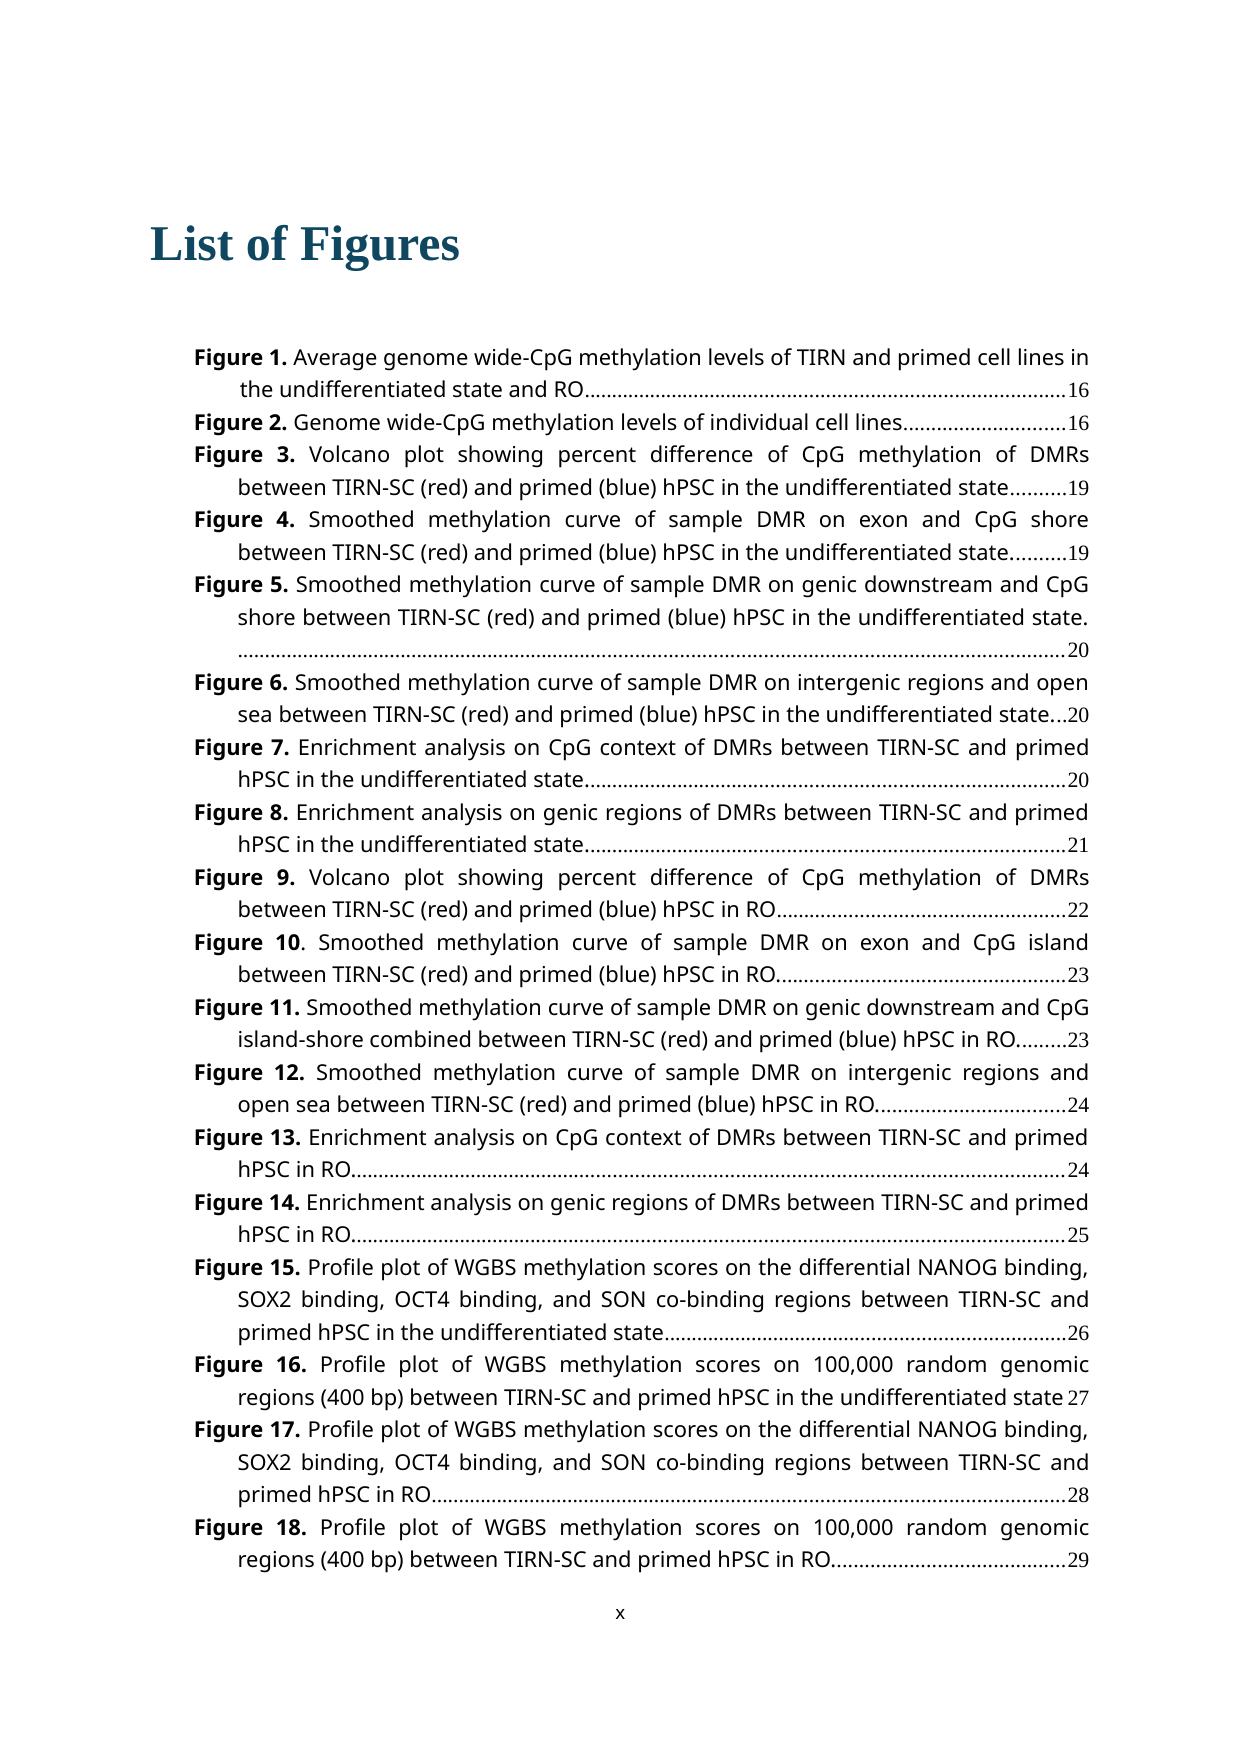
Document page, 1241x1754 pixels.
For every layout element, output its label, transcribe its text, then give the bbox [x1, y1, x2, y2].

text Figure 9. Volcano plot showing percent difference of CpG methylation of DMRs between TIRN-SC (red) and primed (blue) hPSC in RO 22 [194, 861, 1090, 926]
text Figure 4. Smoothed methylation curve of sample DMR on exon and CpG shore between TIRN-SC (red) and primed (blue) hPSC in the undifferentiated state. 19 [194, 503, 1090, 568]
text Figure 3. Volcano plot showing percent difference of CpG methylation of DMRs between TIRN-SC (red) and primed (blue) hPSC in the undifferentiated state 19 [194, 438, 1090, 503]
text Figure 11. Smoothed methylation curve of sample DMR on genic downstream and CpG island-shore combined between TIRN-SC (red) and primed (blue) hPSC in RO. 23 [194, 991, 1090, 1056]
text Figure 16. Profile plot of WGBS methylation scores on 100,000 random genomic regions (400 bp) between TIRN-SC and primed hPSC in the undifferentiated state 27 [194, 1348, 1090, 1413]
text Figure 2. Genome wide-CpG methylation levels of individual cell lines 16 [194, 406, 1090, 438]
text Figure 17. Profile plot of WGBS methylation scores on the differential NANOG binding, SOX2 binding, OCT4 binding, and SON co-binding regions between TIRN-SC and primed hPSC in RO 28 [194, 1413, 1090, 1511]
text Figure 14. Enrichment analysis on genic regions of DMRs between TIRN-SC and primed hPSC in RO. 25 [194, 1186, 1090, 1251]
text Figure 8. Enrichment analysis on genic regions of DMRs between TIRN-SC and primed hPSC in the undifferentiated state. 21 [194, 796, 1090, 861]
text Figure 18. Profile plot of WGBS methylation scores on 100,000 random genomic regions (400 bp) between TIRN-SC and primed hPSC in RO. 29 [194, 1511, 1090, 1576]
text Figure 12. Smoothed methylation curve of sample DMR on intergenic regions and open sea between TIRN-SC (red) and primed (blue) hPSC in RO. 24 [194, 1056, 1090, 1121]
text Figure 13. Enrichment analysis on CpG context of DMRs between TIRN-SC and primed hPSC in RO. 24 [194, 1121, 1090, 1186]
text Figure 7. Enrichment analysis on CpG context of DMRs between TIRN-SC and primed hPSC in the undifferentiated state. 20 [194, 731, 1090, 796]
text Figure 10. Smoothed methylation curve of sample DMR on exon and CpG island between TIRN-SC (red) and primed (blue) hPSC in RO. 23 [194, 926, 1090, 991]
text Figure 6. Smoothed methylation curve of sample DMR on intergenic regions and open sea between TIRN-SC (red) and primed (blue) hPSC in the undifferentiated state. 20 [194, 666, 1090, 731]
text Figure 1. Average genome wide-CpG methylation levels of TIRN and primed cell lines in the undifferentiated state and RO 16 [194, 341, 1090, 406]
subtitle List of Figures [150, 210, 1090, 275]
text Figure 15. Profile plot of WGBS methylation scores on the differential NANOG binding, SOX2 binding, OCT4 binding, and SON co-binding regions between TIRN-SC and primed hPSC in the undifferentiated state 26 [194, 1251, 1090, 1348]
text Figure 5. Smoothed methylation curve of sample DMR on genic downstream and CpG shore between TIRN-SC (red) and primed (blue) hPSC in the undifferentiated state. 20 [194, 568, 1090, 666]
